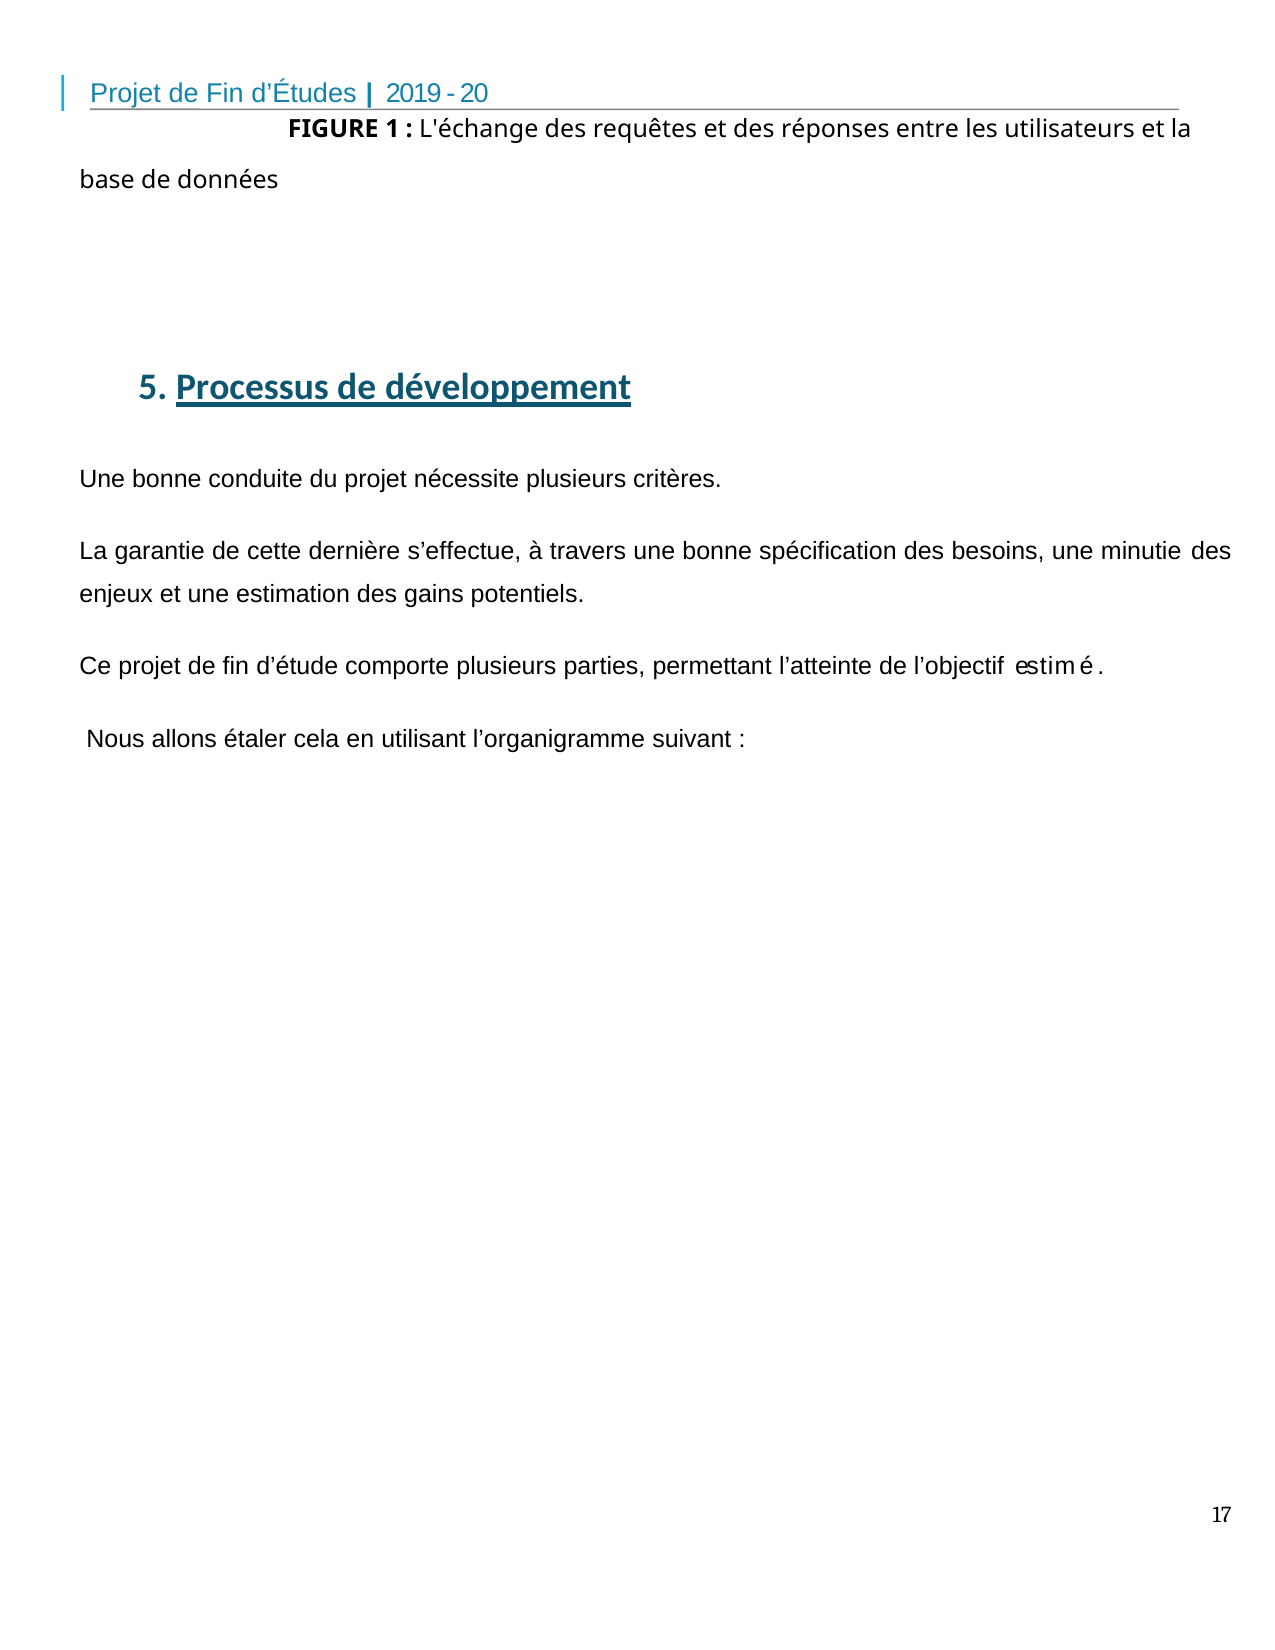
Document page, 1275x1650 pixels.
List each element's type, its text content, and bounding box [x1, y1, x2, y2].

text La garantie de cette dernière s’effectue, à travers une bonne spécification des besoins, une minutie des enjeux et une estimation des gains potentiels. [79, 536, 1231, 608]
text FIGURE 1 : L'échange des requêtes et des réponses entre les utilisateurs et la base de données [79, 110, 1231, 196]
subtitle Processus de développement [138, 363, 1231, 409]
text Ce projet de fin d’étude comporte plusieurs parties, permettant l’atteinte de l’objectif es t i m é . [79, 651, 1231, 680]
text Une bonne conduite du projet nécessite plusieurs critères. [79, 464, 1231, 492]
text Nous allons étaler cela en utilisant l’organigramme suivant : [79, 724, 1231, 752]
